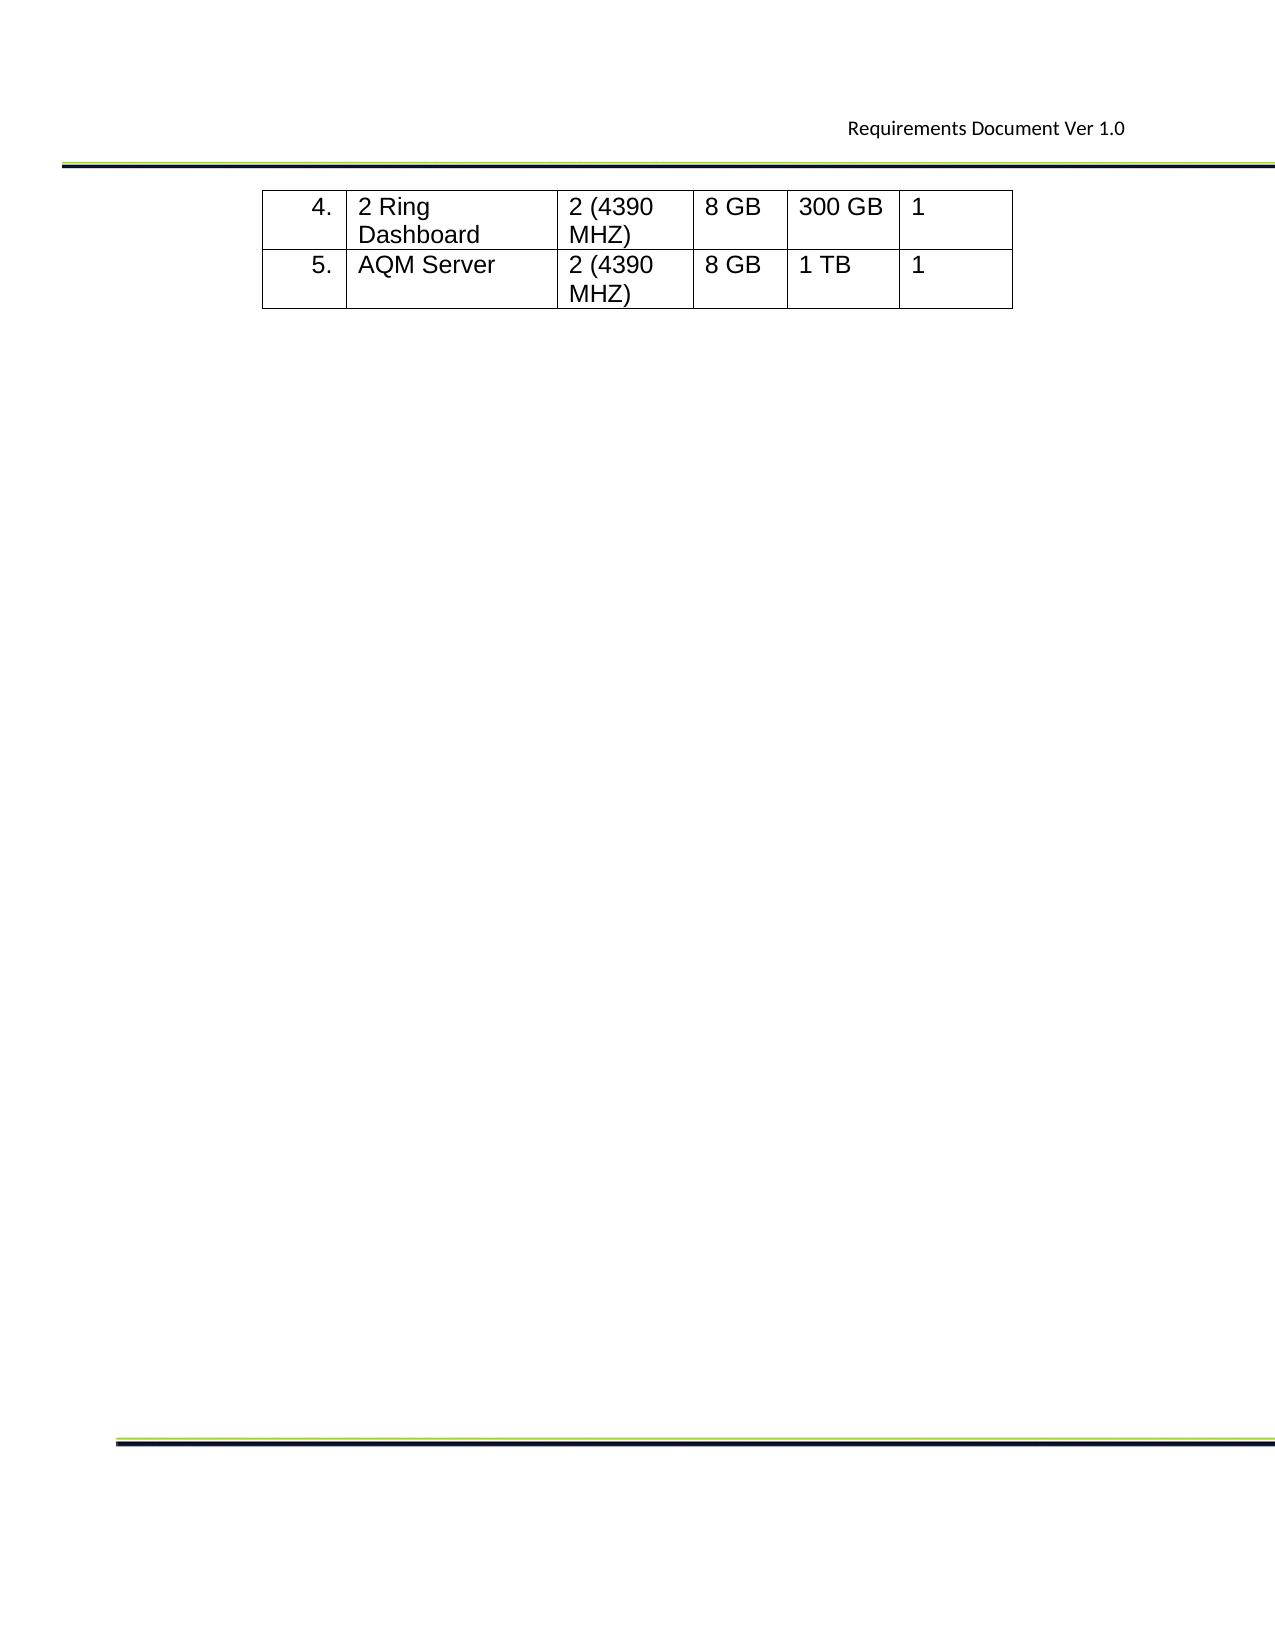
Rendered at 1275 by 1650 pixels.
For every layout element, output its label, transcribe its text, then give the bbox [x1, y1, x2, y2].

table_cell 1 [900, 191, 1012, 249]
table_cell 1 [900, 250, 1012, 307]
table_cell 2 Ring Dashboard [347, 191, 557, 249]
picture [112, 1434, 1275, 1448]
table_cell 1 TB [788, 250, 899, 307]
table_cell AQM Server [347, 250, 557, 307]
table_cell [263, 250, 346, 307]
table_cell 300 GB [788, 191, 899, 249]
table_cell 8 GB [694, 250, 787, 307]
table_cell 8 GB [694, 191, 787, 249]
table_cell 2 (4390 MHZ) [558, 250, 693, 307]
table_cell 2 (4390 MHZ) [558, 191, 693, 249]
table_cell [263, 191, 346, 249]
picture [58, 161, 1275, 169]
